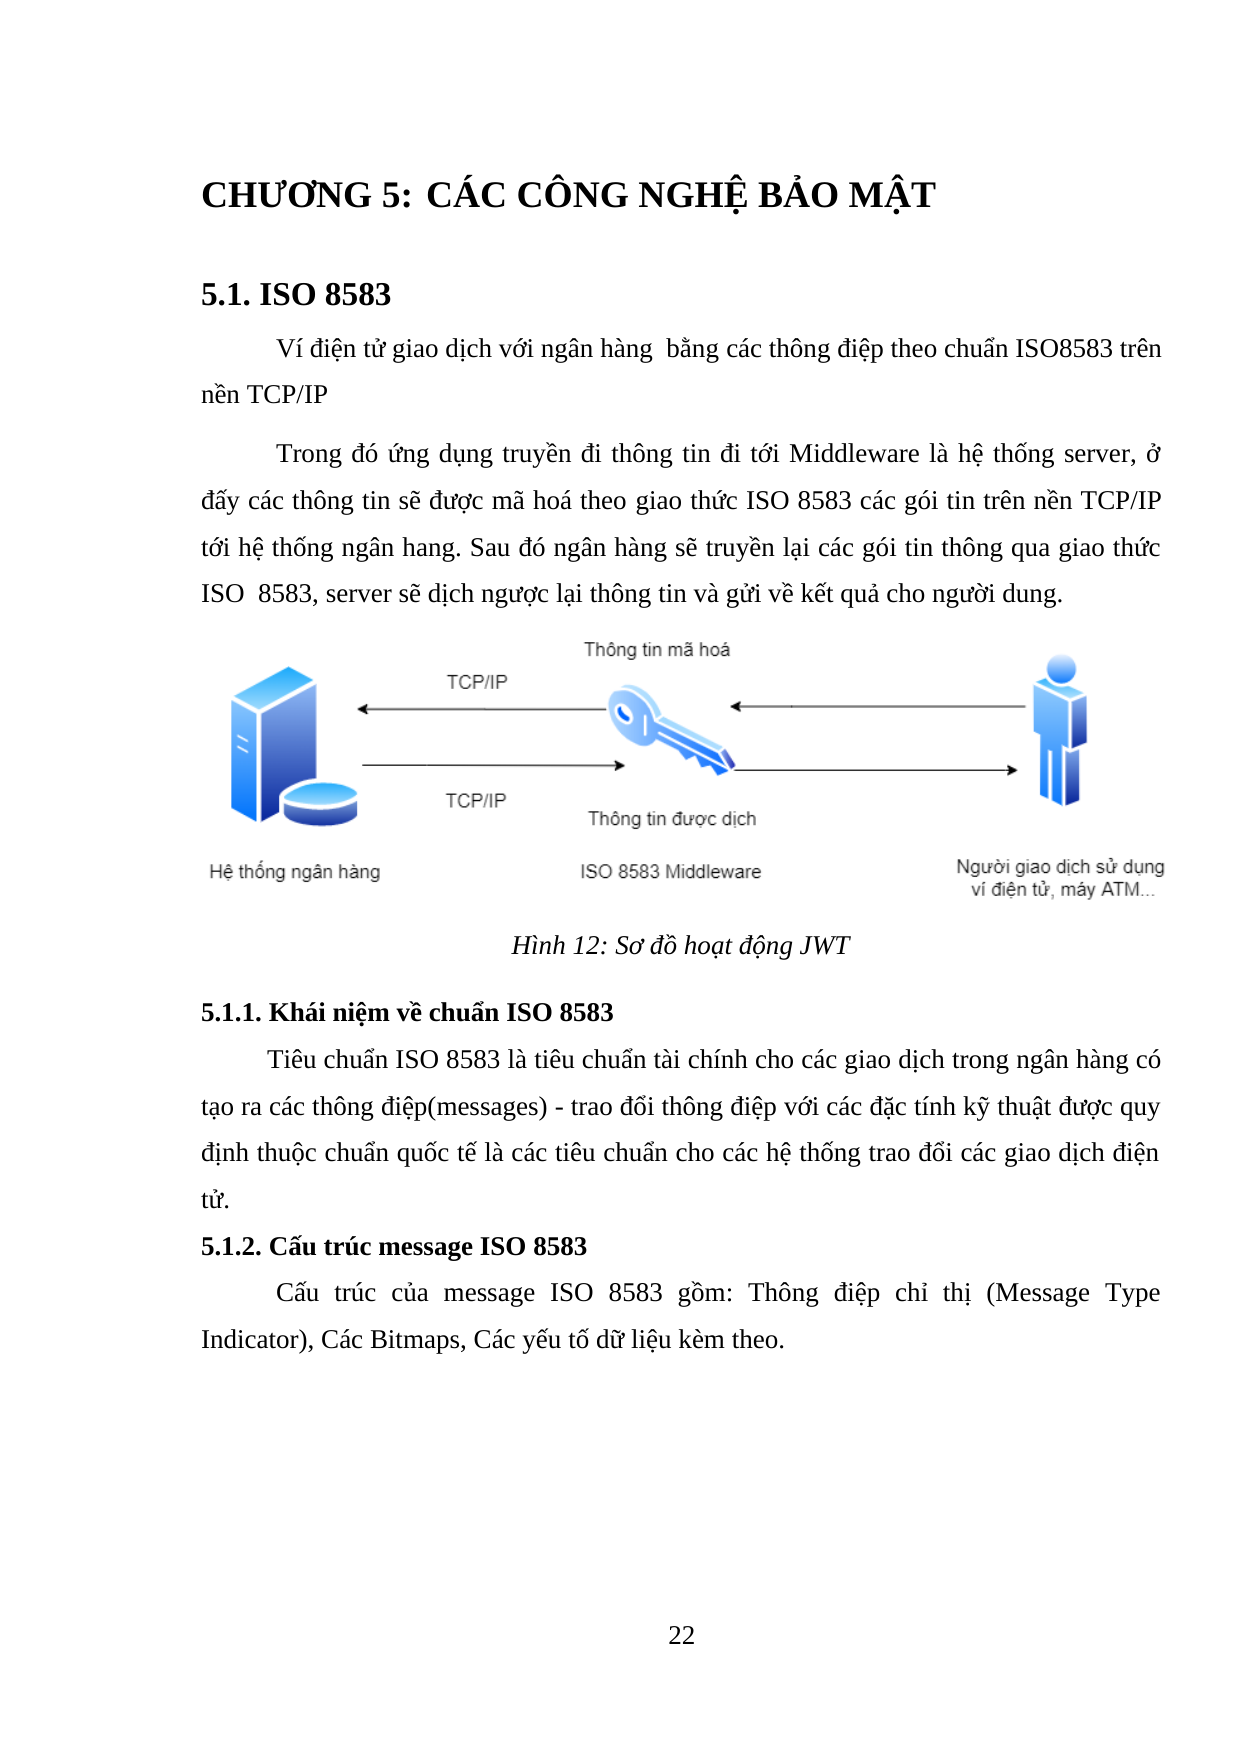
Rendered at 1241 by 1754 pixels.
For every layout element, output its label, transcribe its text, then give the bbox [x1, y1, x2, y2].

text Tiêu chuẩn ISO 8583 là tiêu chuẩn tài chính cho các giao dịch trong ngân hàng có tạo ra các thông điệp(messages) - trao đổi thông điệp với các đặc tính kỹ thuật được quy định thuộc chuẩn quốc tế là các tiêu chuẩn cho các hệ thống trao đổi các giao dịch điện tử. [201, 1043, 1162, 1214]
text Cấu trúc của message ISO 8583 gồm: Thông điệp chỉ thị (Message Type Indicator), Các Bitmaps, Các yếu tố dữ liệu kèm theo. [201, 1277, 1162, 1354]
subtitle Cấu trúc message ISO 8583 [201, 1230, 1162, 1261]
text Trong đó ứng dụng truyền đi thông tin đi tới Middleware là hệ thống server, ở đấy các thông tin sẽ được mã hoá theo giao thức ISO 8583 các gói tin trên nền TCP/IP tới hệ thống ngân hang. Sau đó ngân hàng sẽ truyền lại các gói tin thông qua giao thức ISO 8583, server sẽ dịch ngược lại thông tin và gửi về kết quả cho người dung. [201, 437, 1162, 609]
subtitle CÁC CÔNG NGHỆ BẢO MẬT [201, 172, 1162, 215]
subtitle Khái niệm về chuẩn ISO 8583 [201, 997, 1162, 1028]
picture [200, 636, 1176, 901]
subtitle ISO 8583 [201, 274, 1162, 312]
text Ví điện tử giao dịch với ngân hàng bằng các thông điệp theo chuẩn ISO8583 trên nền TCP/IP [201, 332, 1162, 409]
